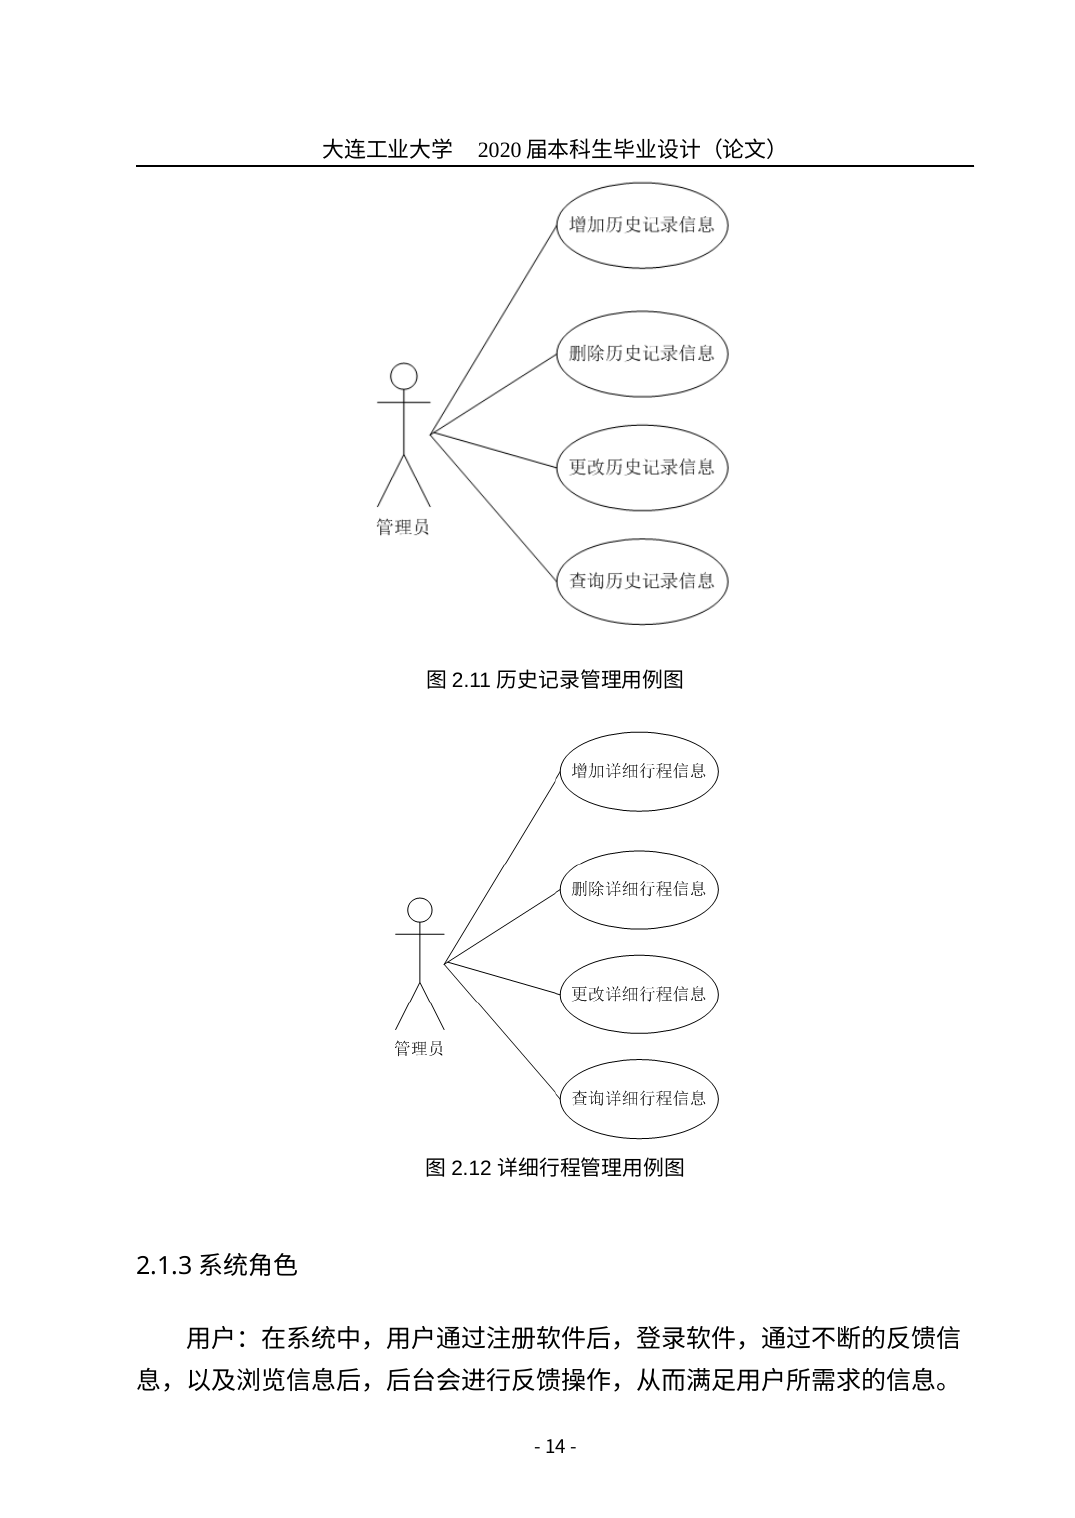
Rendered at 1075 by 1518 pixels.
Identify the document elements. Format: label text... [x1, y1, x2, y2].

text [136, 1314, 974, 1397]
text 图 2.12 详细行程管理用例图 [136, 1150, 974, 1182]
text 图 2.11 历史记录管理用例图 [136, 662, 974, 695]
subtitle 2.1.3 系统角色 [136, 1231, 974, 1296]
picture [376, 727, 734, 1141]
picture [364, 174, 746, 639]
